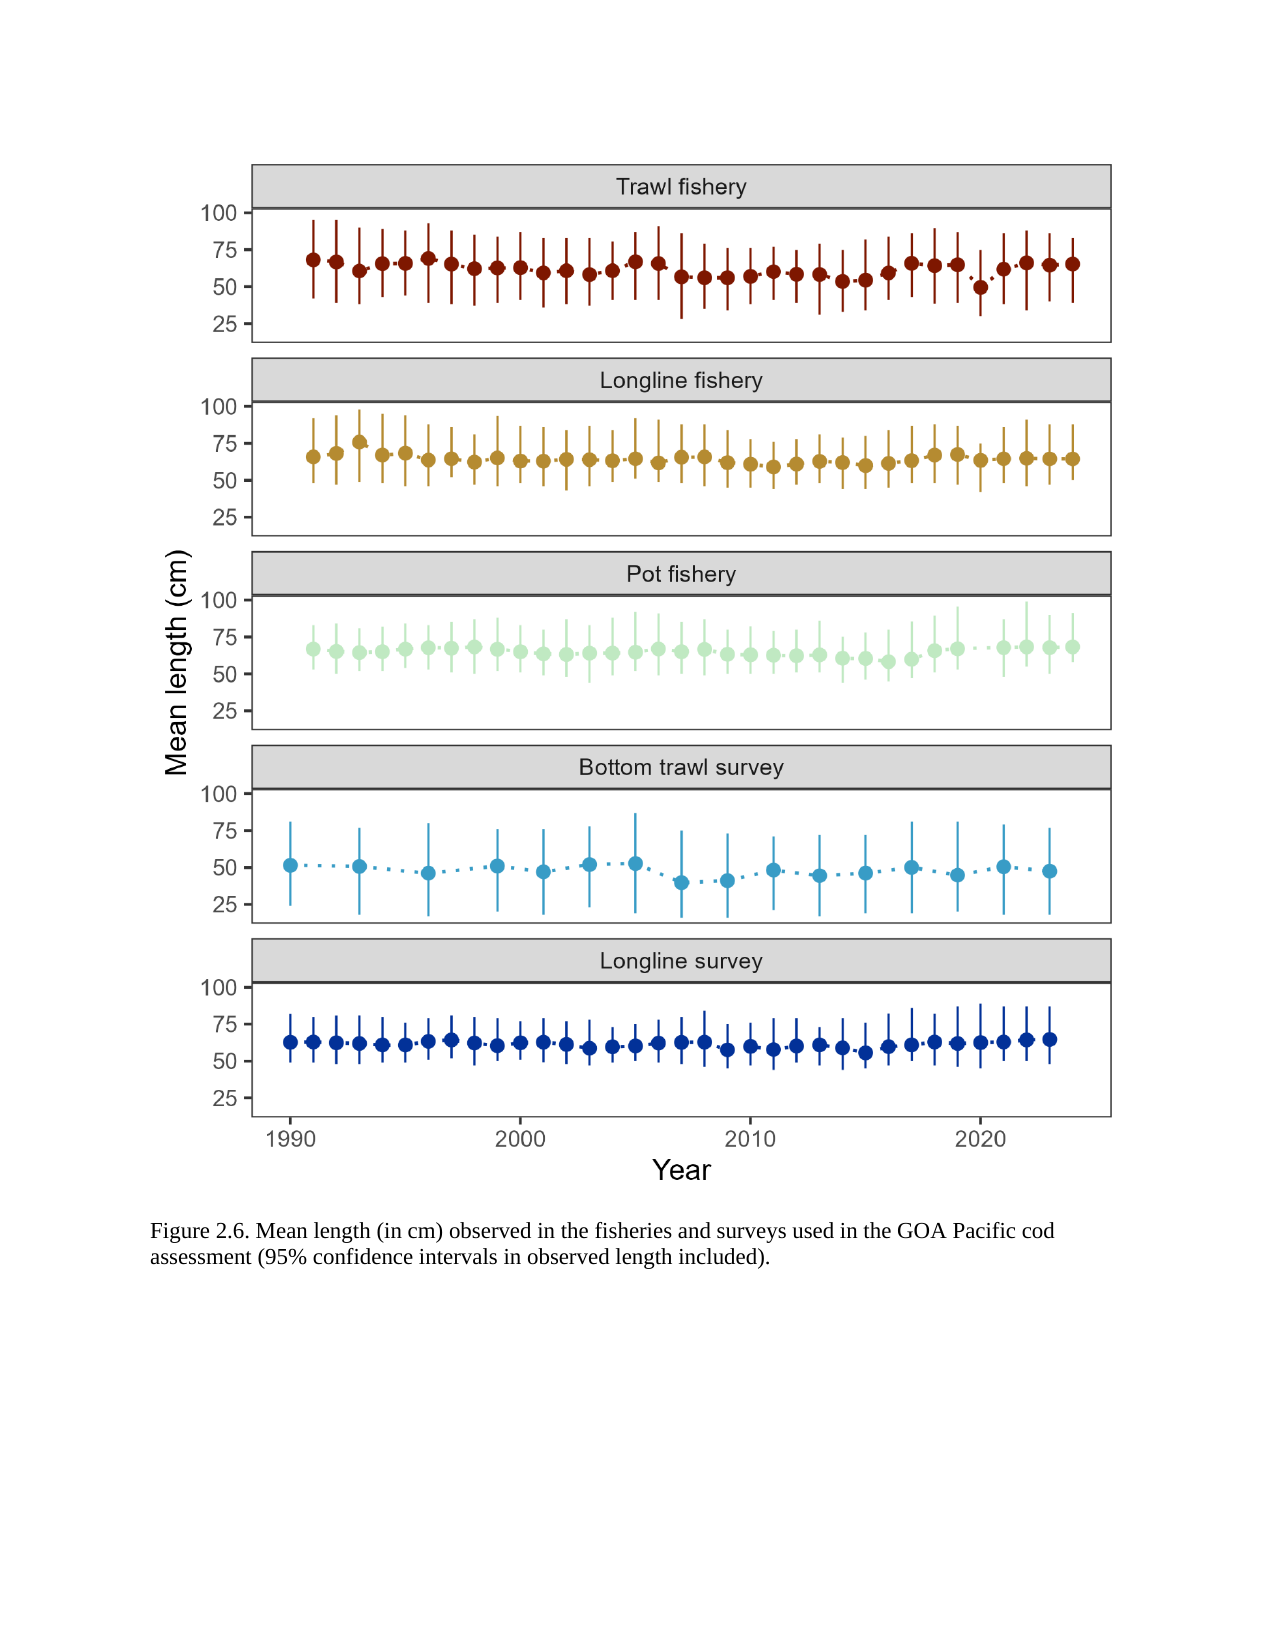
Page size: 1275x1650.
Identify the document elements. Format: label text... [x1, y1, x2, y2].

picture [150, 150, 1125, 1200]
subtitle Figure 2.6. Mean length (in cm) observed in the fisheries and surveys used in the GOA Pacific cod assessment (95% confidence intervals in observed length included). [150, 1217, 1125, 1269]
